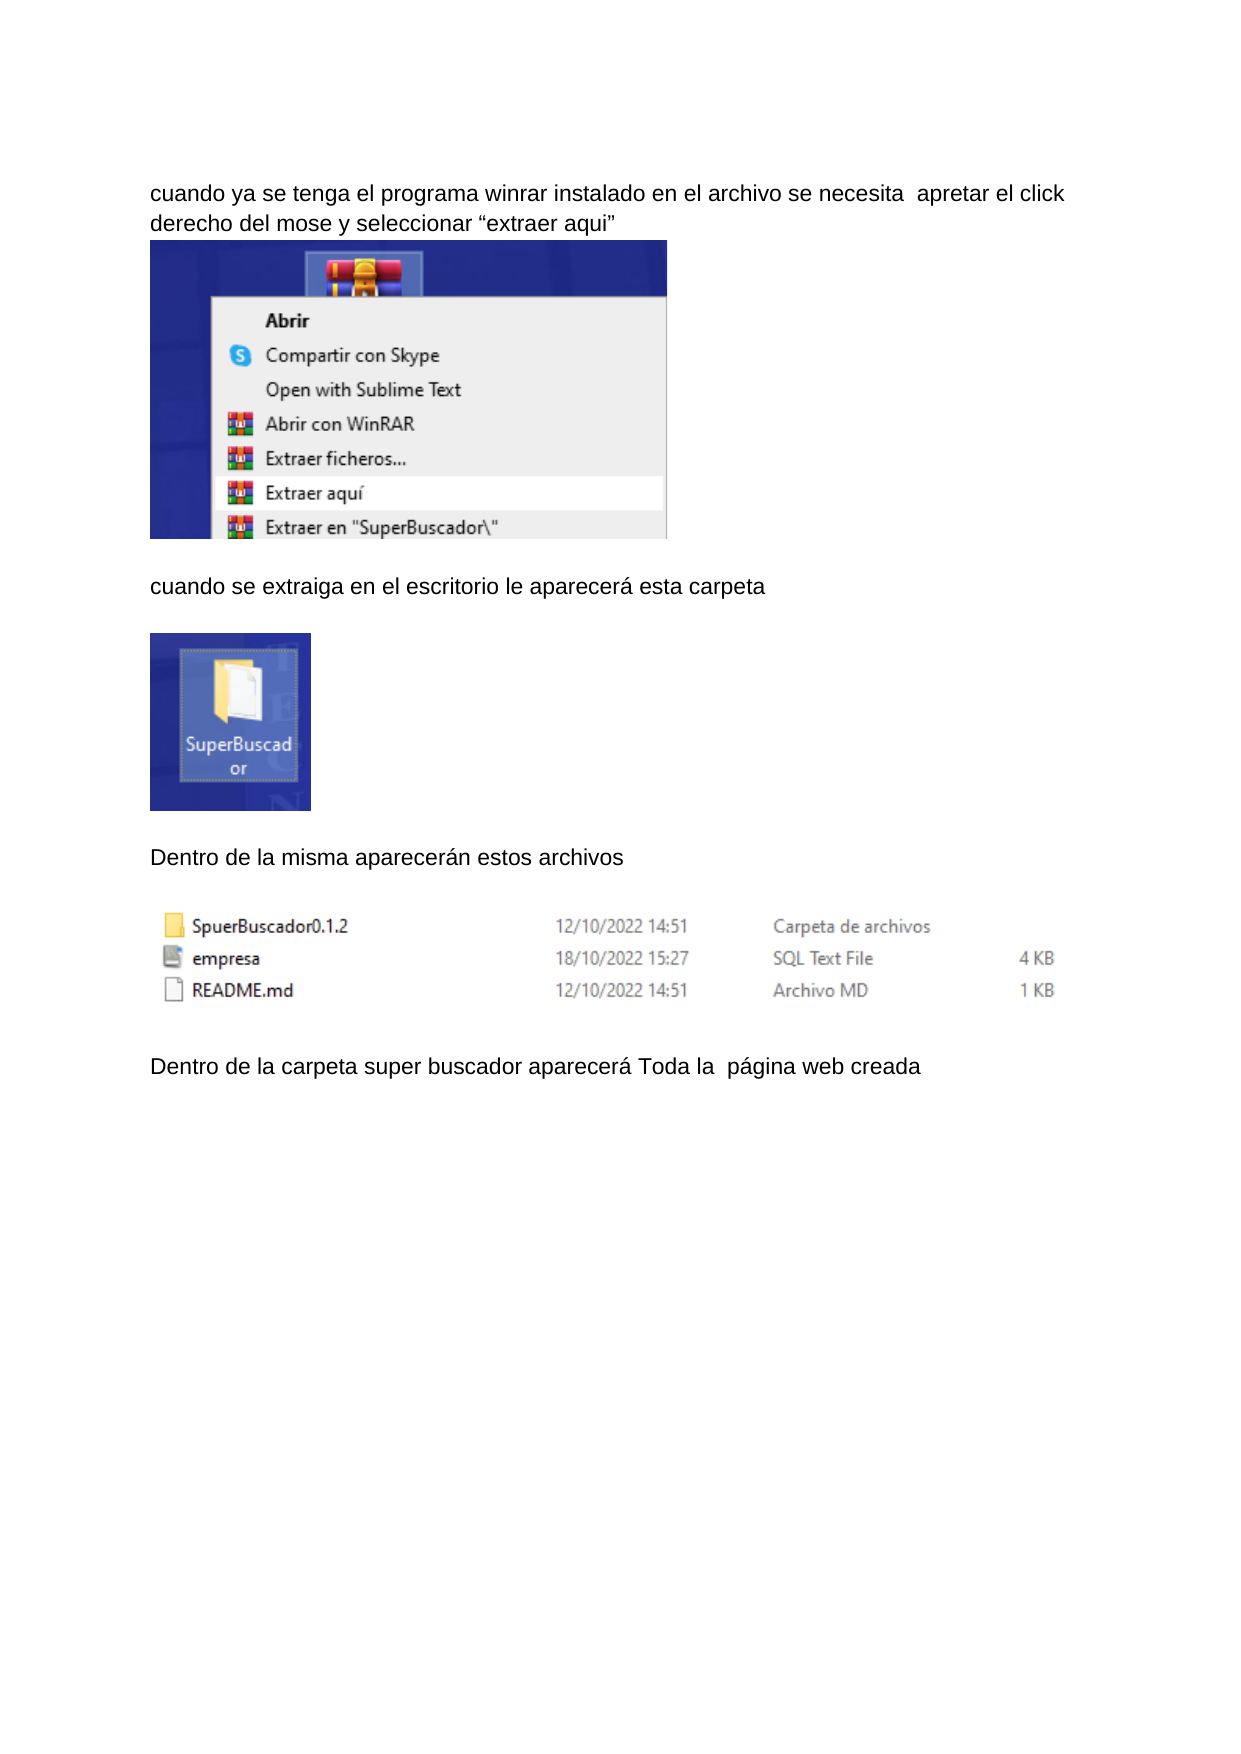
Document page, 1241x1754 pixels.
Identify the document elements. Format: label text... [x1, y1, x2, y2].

text cuando ya se tenga el programa winrar instalado en el archivo se necesita apretar el click derecho del mose y seleccionar “extraer aqui” [150, 180, 1090, 237]
text cuando se extraiga en el escritorio le aparecerá esta carpeta [150, 573, 1090, 599]
picture [150, 633, 311, 811]
picture [150, 904, 1091, 1020]
picture [150, 240, 668, 539]
text Dentro de la carpeta super buscador aparecerá Toda la página web creada [150, 1053, 1090, 1079]
text Dentro de la misma aparecerán estos archivos [150, 844, 1090, 871]
